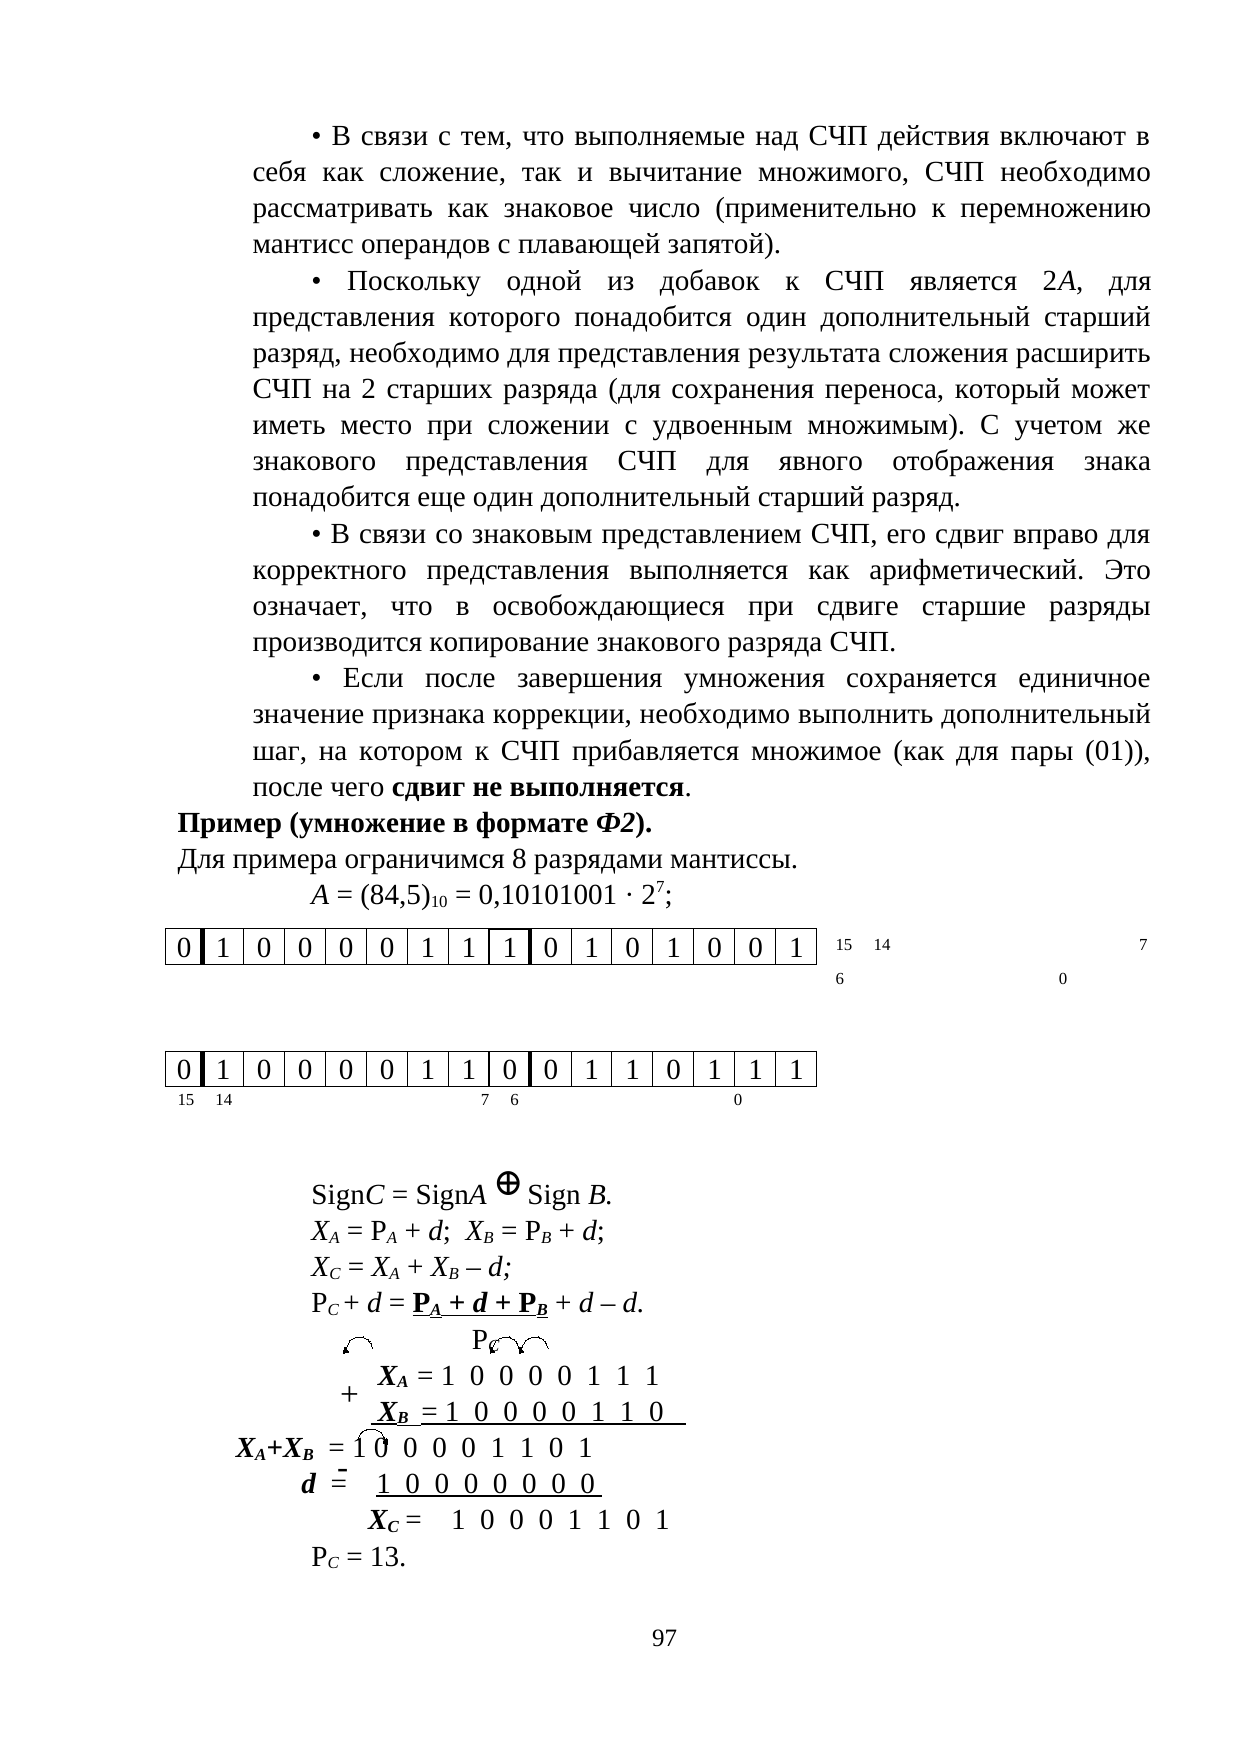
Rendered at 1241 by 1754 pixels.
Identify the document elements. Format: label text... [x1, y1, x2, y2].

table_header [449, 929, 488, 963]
text XB = 1 0 0 0 0 1 1 0 [252, 1394, 1152, 1428]
text XA = PA + d; XB = PВ + d; [252, 1213, 1152, 1247]
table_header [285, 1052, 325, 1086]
text • Если после завершения умножения сохраняется единичное значение признака коррекции, необходимо выполнить дополнительный шаг, на котором к СЧП прибавляется множимое (как для пары (01)), после чего сдвиг не выполняется. [252, 660, 1152, 802]
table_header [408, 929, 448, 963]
text • В связи с тем, что выполняемые над СЧП действия включают в себя как сложение, так и вычитание множимого, СЧП необходимо рассматривать как знаковое число (применительно к перемножению мантисс операндов с плавающей запятой). [252, 118, 1152, 260]
text PC [252, 1322, 1152, 1355]
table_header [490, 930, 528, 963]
text • Поскольку одной из добавок к СЧП является 2А, для представления которого понадобится один дополнительный старший разряд, необходимо для представления результата сложения расширить СЧП на 2 старших разряда (для сохранения переноса, который может иметь место при сложении с удвоенным множимым). С учетом же знакового представления СЧП для явного отображения знака понадобится еще один дополнительный старший разряд. [252, 263, 1152, 513]
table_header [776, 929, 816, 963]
text XC = XA + XB – d; [252, 1249, 1152, 1283]
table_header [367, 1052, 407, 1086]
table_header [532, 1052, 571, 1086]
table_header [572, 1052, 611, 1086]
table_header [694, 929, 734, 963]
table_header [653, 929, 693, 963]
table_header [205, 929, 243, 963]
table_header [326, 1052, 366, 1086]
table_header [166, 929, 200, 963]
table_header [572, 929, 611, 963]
text PC = 13. [252, 1539, 1152, 1572]
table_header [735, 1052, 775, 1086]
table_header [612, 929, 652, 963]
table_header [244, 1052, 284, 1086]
text А = (84,5)10 = 0,10101001 · 27; [252, 877, 1152, 911]
text d = 1 0 0 0 0 0 0 0 [177, 1466, 1152, 1500]
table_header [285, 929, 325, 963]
text SignC = SignA Sign B. [252, 1162, 1152, 1211]
text • В связи со знаковым представлением СЧП, его сдвиг вправо для корректного представления выполняется как арифметический. Это означает, что в освобождающиеся при сдвиге старшие разряды производится копирование знакового разряда СЧП. [252, 516, 1152, 658]
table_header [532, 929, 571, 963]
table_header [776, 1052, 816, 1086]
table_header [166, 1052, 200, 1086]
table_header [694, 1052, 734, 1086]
text XC = 1 0 0 0 1 1 0 1 [252, 1502, 1152, 1536]
text PC + d = PA + d + PB + d – d. [252, 1286, 1152, 1319]
text Для примера ограничимся 8 разрядами мантиссы. [177, 841, 1152, 874]
text XA+XB = 1 0 0 0 0 1 1 0 1 [177, 1430, 1152, 1464]
text XA = 1 0 0 0 0 1 1 1 [252, 1358, 1152, 1391]
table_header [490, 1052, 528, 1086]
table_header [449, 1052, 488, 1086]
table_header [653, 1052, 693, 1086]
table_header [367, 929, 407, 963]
text Пример (умножение в формате Ф2). [177, 805, 1152, 838]
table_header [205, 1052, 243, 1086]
text 15 14 7 6 0 Перемножаются только мантиссы, знаки формируются отдельно. [177, 1090, 1152, 1159]
text 15 14 7 6 0 В = (45,75)10 = 0, 10110111 · 26. [177, 935, 1152, 1036]
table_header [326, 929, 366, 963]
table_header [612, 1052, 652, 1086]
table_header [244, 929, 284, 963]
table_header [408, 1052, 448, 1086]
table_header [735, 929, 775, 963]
